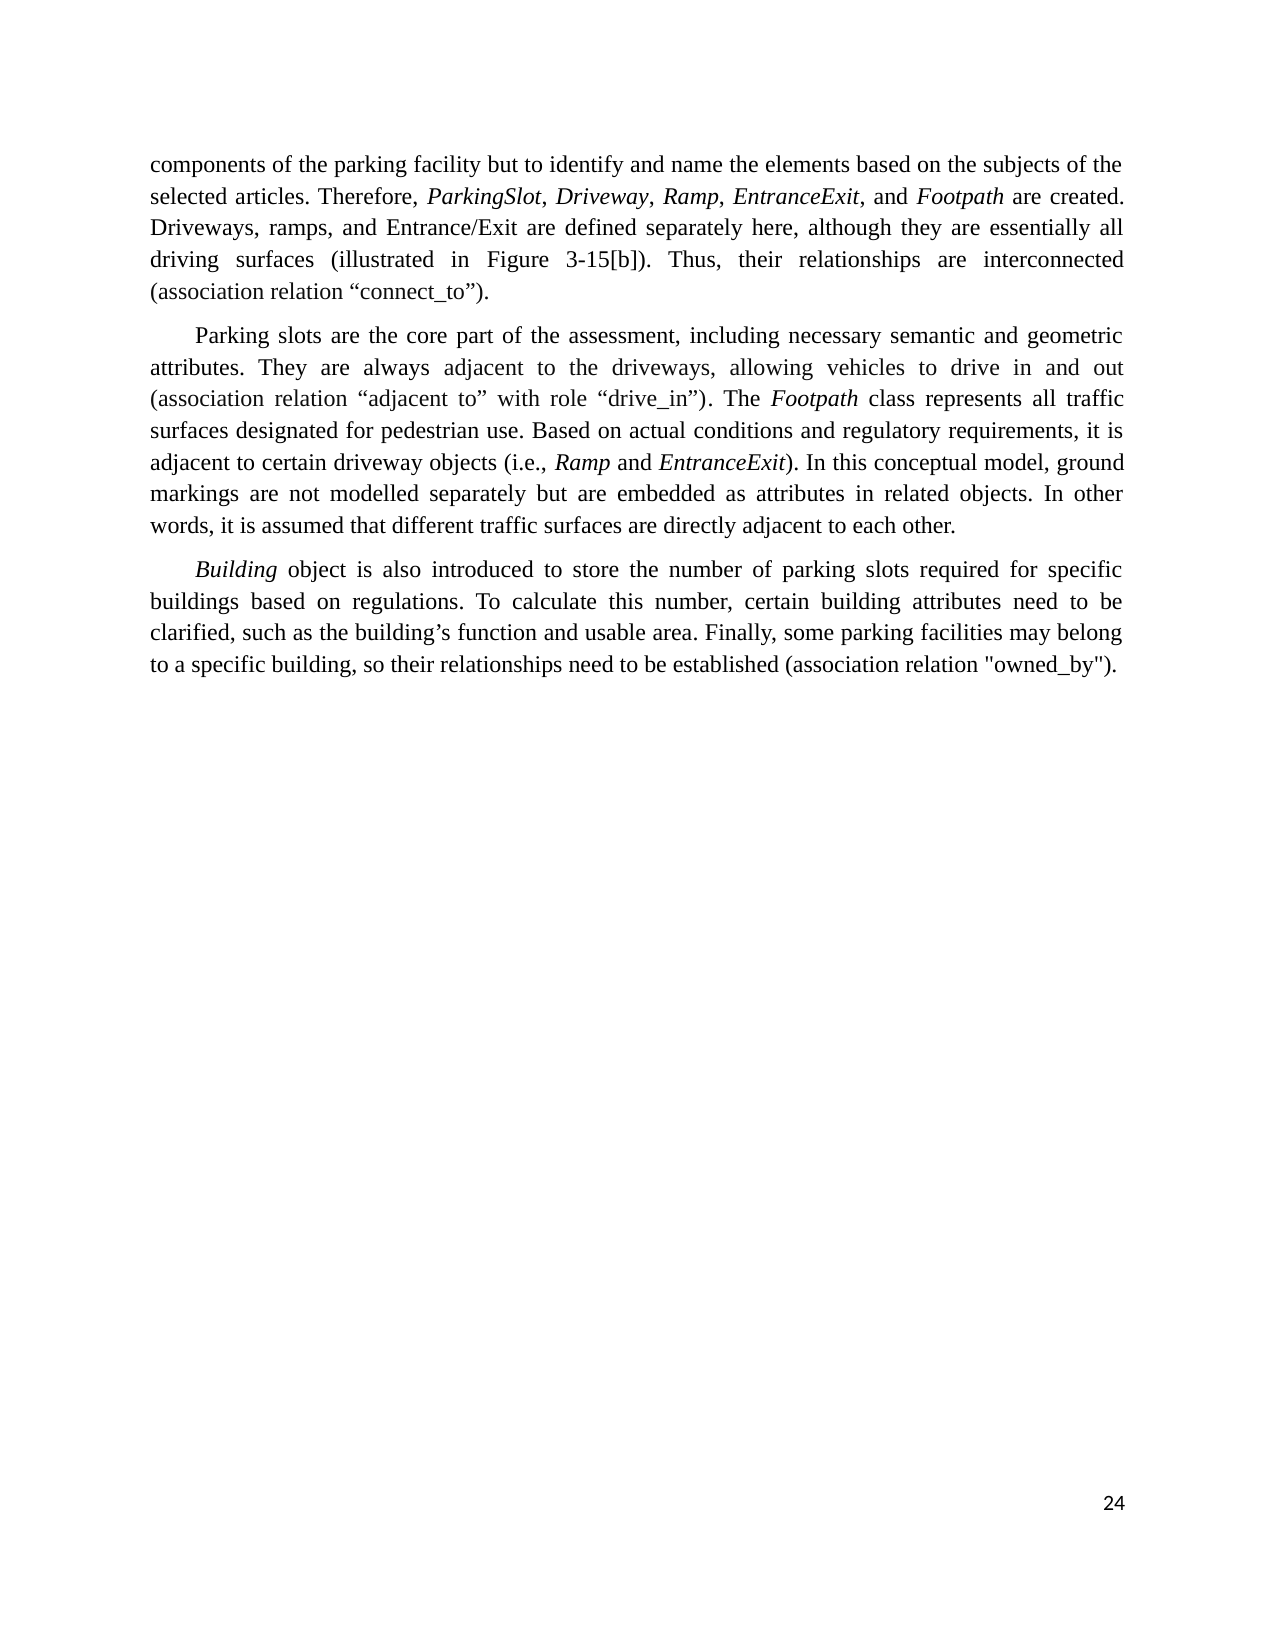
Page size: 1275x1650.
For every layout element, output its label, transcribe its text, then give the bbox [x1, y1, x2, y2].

text Parking slots are the core part of the assessment, including necessary semantic and geometric attributes. They are always adjacent to the driveways, allowing vehicles to drive in and out (association relation “adjacent to” with role “drive_in”). The Footpath class represents all traffic surfaces designated for pedestrian use. Based on actual conditions and regulatory requirements, it is adjacent to certain driveway objects (i.e., Ramp and EntranceExit). In this conceptual model, ground markings are not modelled separately but are embedded as attributes in related objects. In other words, it is assumed that different traffic surfaces are directly adjacent to each other. [150, 321, 1125, 538]
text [150, 150, 1125, 304]
text Building object is also introduced to store the number of parking slots required for specific buildings based on regulations. To calculate this number, certain building attributes need to be clarified, such as the building’s function and usable area. Finally, some parking facilities may belong to a specific building, so their relationships need to be established (association relation "owned_by"). [150, 555, 1125, 678]
